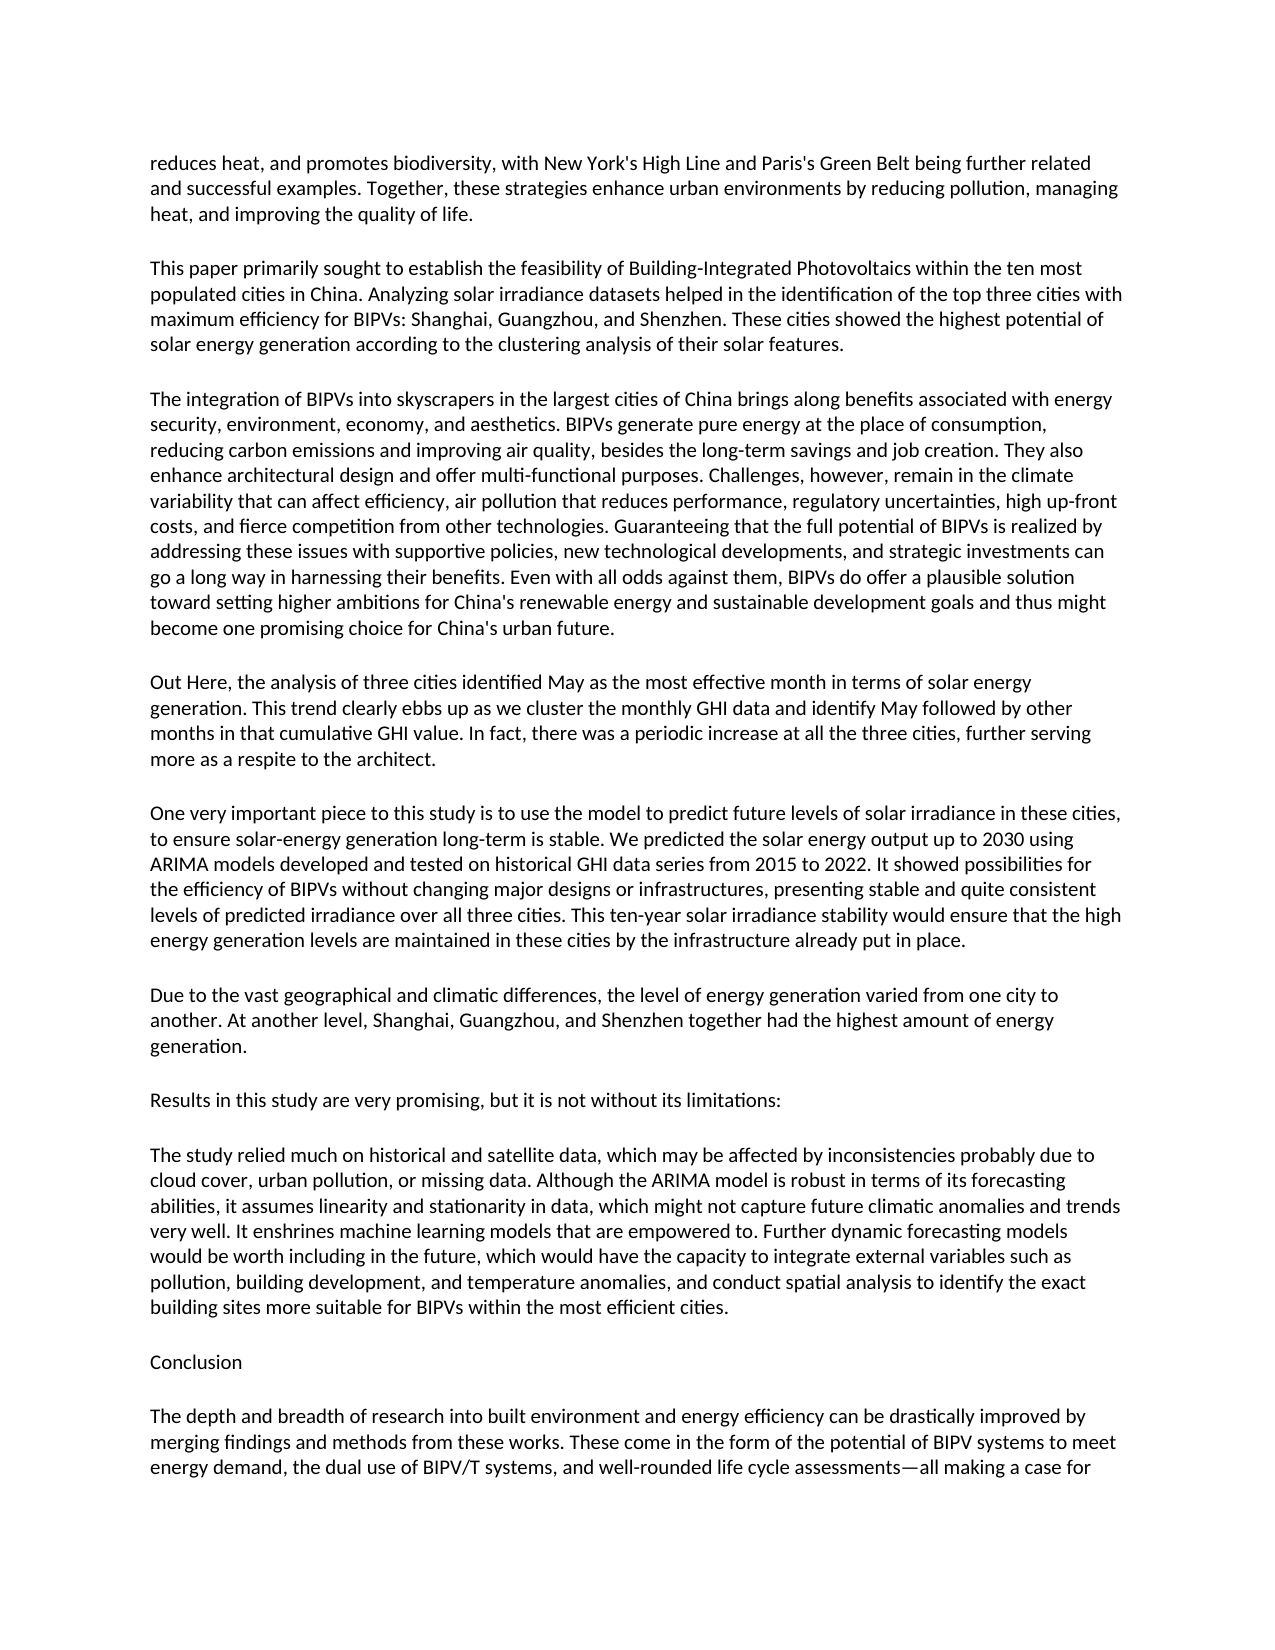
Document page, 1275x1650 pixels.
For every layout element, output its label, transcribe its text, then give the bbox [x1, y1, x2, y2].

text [150, 150, 1125, 226]
text The integration of BIPVs into skyscrapers in the largest cities of China brings along benefits associated with energy security, environment, economy, and aesthetics. BIPVs generate pure energy at the place of consumption, reducing carbon emissions and improving air quality, besides the long-term savings and job creation. They also enhance architectural design and offer multi-functional purposes. Challenges, however, remain in the climate variability that can affect efficiency, air pollution that reduces performance, regulatory uncertainties, high up-front costs, and fierce competition from other technologies. Guaranteeing that the full potential of BIPVs is realized by addressing these issues with supportive policies, new technological developments, and strategic investments can go a long way in harnessing their benefits. Even with all odds against them, BIPVs do offer a plausible solution toward setting higher ambitions for China's renewable energy and sustainable development goals and thus might become one promising choice for China's urban future. [150, 386, 1125, 640]
text Due to the vast geographical and climatic differences, the level of energy generation varied from one city to another. At another level, Shanghai, Guangzhou, and Shenzhen together had the highest amount of energy generation. [150, 982, 1125, 1058]
text This paper primarily sought to establish the feasibility of Building-Integrated Photovoltaics within the ten most populated cities in China. Analyzing solar irradiance datasets helped in the identification of the top three cities with maximum efficiency for BIPVs: Shanghai, Guangzhou, and Shenzhen. These cities showed the highest potential of solar energy generation according to the clustering analysis of their solar features. [150, 255, 1125, 357]
text Conclusion [150, 1349, 1125, 1374]
text Results in this study are very promising, but it is not without its limitations: [150, 1087, 1125, 1113]
text Out Here, the analysis of three cities identified May as the most effective month in terms of solar energy generation. This trend clearly ebbs up as we cluster the monthly GHI data and identify May followed by other months in that cumulative GHI value. In fact, there was a periodic increase at all the three cities, further serving more as a respite to the architect. [150, 669, 1125, 771]
text One very important piece to this study is to use the model to predict future levels of solar irradiance in these cities, to ensure solar-energy generation long-term is stable. We predicted the solar energy output up to 2030 using ARIMA models developed and tested on historical GHI data series from 2015 to 2022. It showed possibilities for the efficiency of BIPVs without changing major designs or infrastructures, presenting stable and quite consistent levels of predicted irradiance over all three cities. This ten-year solar irradiance stability would ensure that the high energy generation levels are maintained in these cities by the infrastructure already put in place. [150, 800, 1125, 953]
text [150, 1404, 1125, 1480]
text The study relied much on historical and satellite data, which may be affected by inconsistencies probably due to cloud cover, urban pollution, or missing data. Although the ARIMA model is robust in terms of its forecasting abilities, it assumes linearity and stationarity in data, which might not capture future climatic anomalies and trends very well. It enshrines machine learning models that are empowered to. Further dynamic forecasting models would be worth including in the future, which would have the capacity to integrate external variables such as pollution, building development, and temperature anomalies, and conduct spatial analysis to identify the exact building sites more suitable for BIPVs within the most efficient cities. [150, 1142, 1125, 1320]
